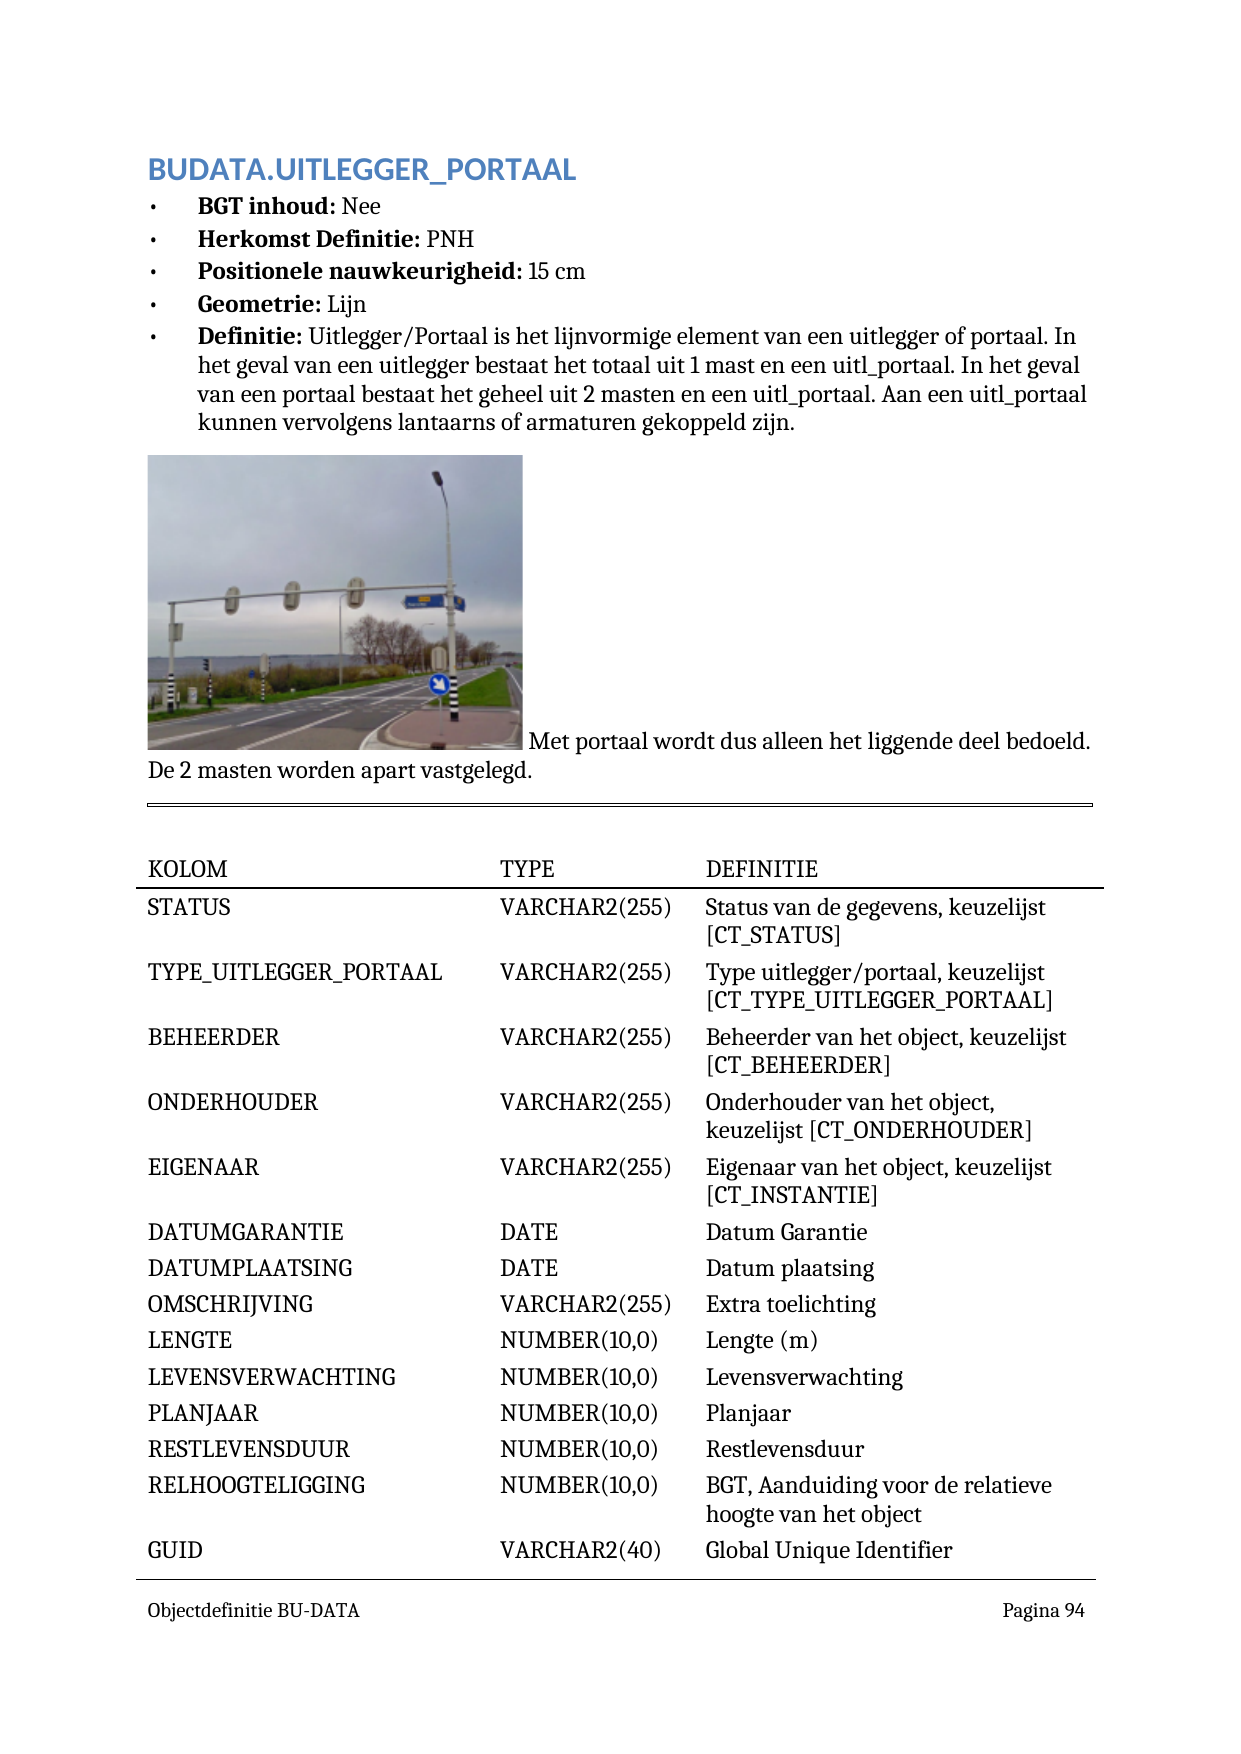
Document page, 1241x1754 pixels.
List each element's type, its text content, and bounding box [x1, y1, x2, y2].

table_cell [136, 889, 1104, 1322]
picture [147, 455, 523, 750]
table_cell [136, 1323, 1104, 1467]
list Herkomst Definitie: PNH [148, 224, 1093, 253]
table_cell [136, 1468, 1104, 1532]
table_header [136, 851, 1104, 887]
list Positionele nauwkeurigheid: 15 cm [148, 257, 1093, 286]
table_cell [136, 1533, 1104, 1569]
list Geometrie: Lijn [148, 289, 1093, 318]
subtitle BUDATA.UITLEGGER_PORTAAL [148, 148, 1093, 188]
list Definitie: Uitlegger/Portaal is het lijnvormige element van een uitlegger of portaal. In het geval van een uitlegger bestaat het totaal uit 1 mast en een uitl_portaal. In het geval van een portaal bestaat het geheel uit 2 masten en een uitl_portaal. Aan een uitl_portaal kunnen vervolgens lantaarns of armaturen gekoppeld zijn. [148, 322, 1093, 437]
list BGT inhoud: Nee [148, 192, 1093, 221]
